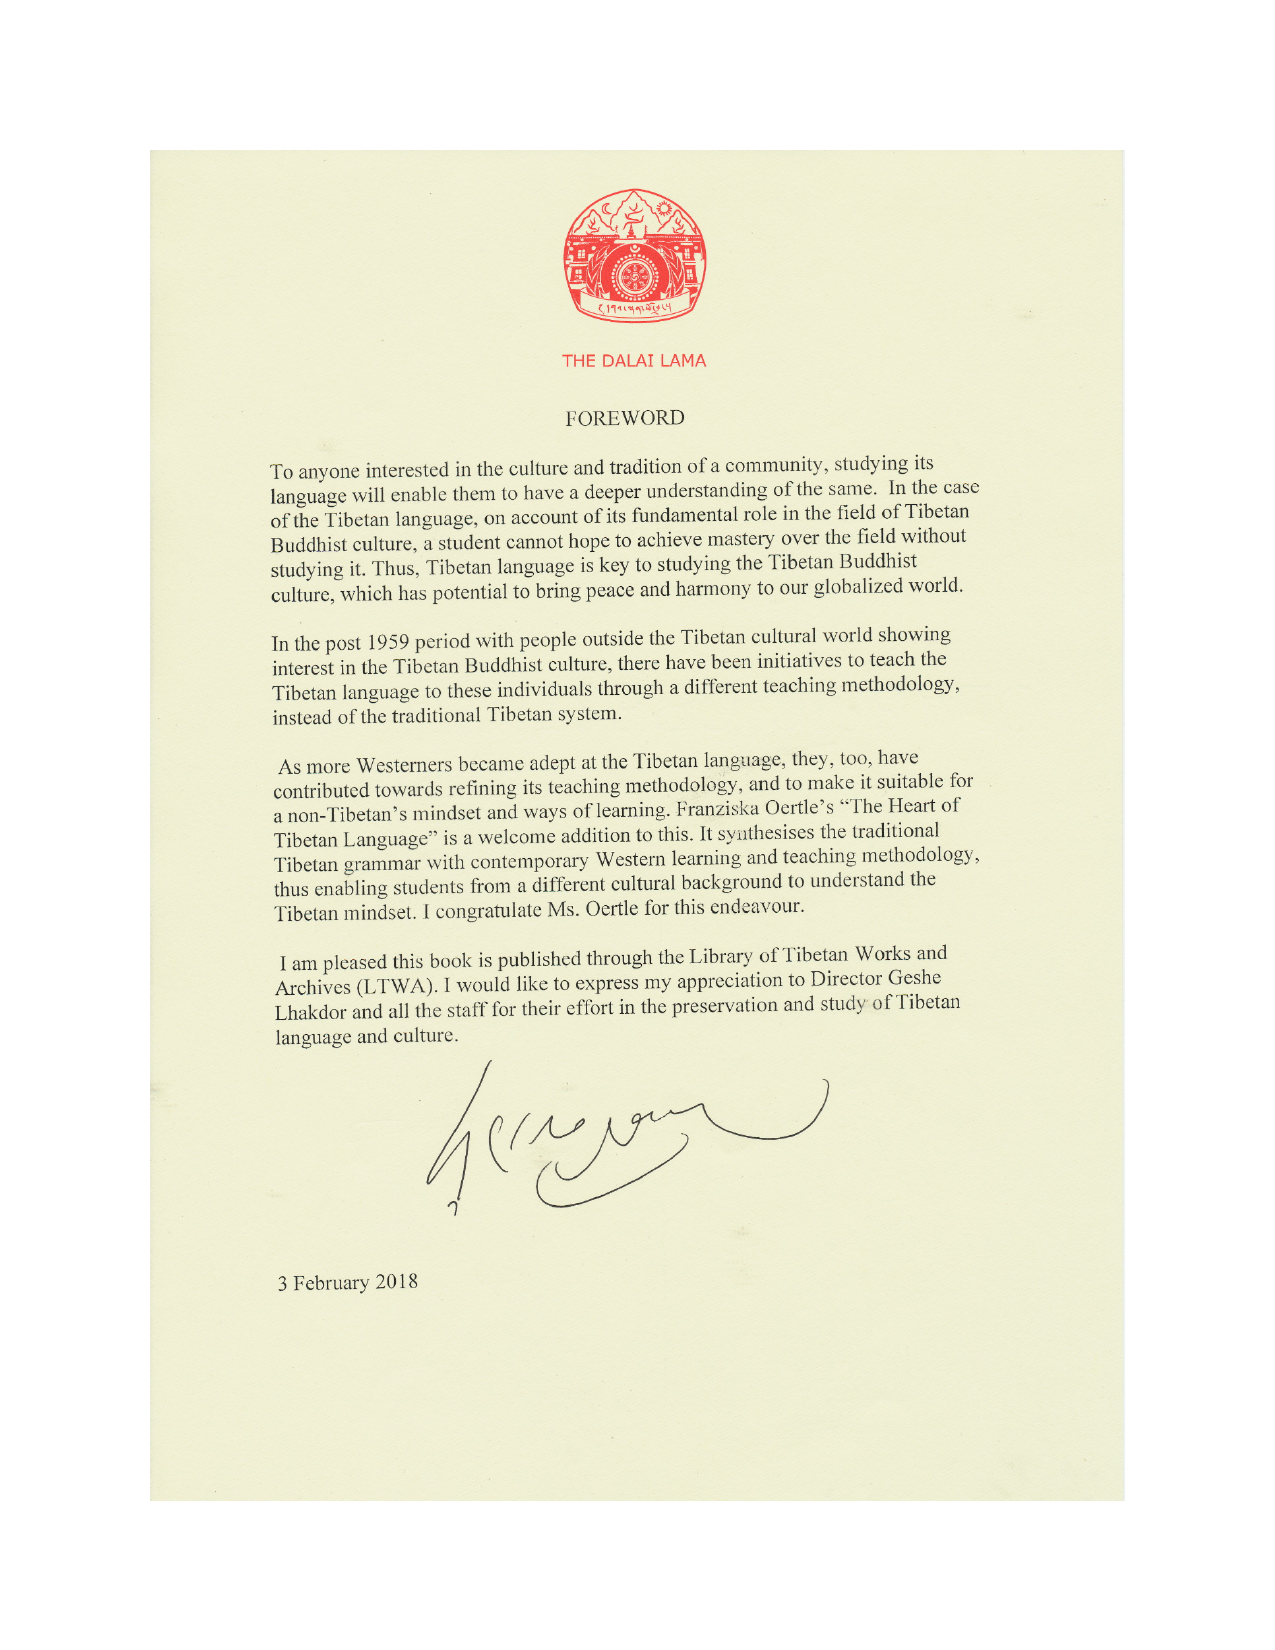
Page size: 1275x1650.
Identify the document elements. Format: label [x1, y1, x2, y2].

picture [150, 150, 1125, 1501]
